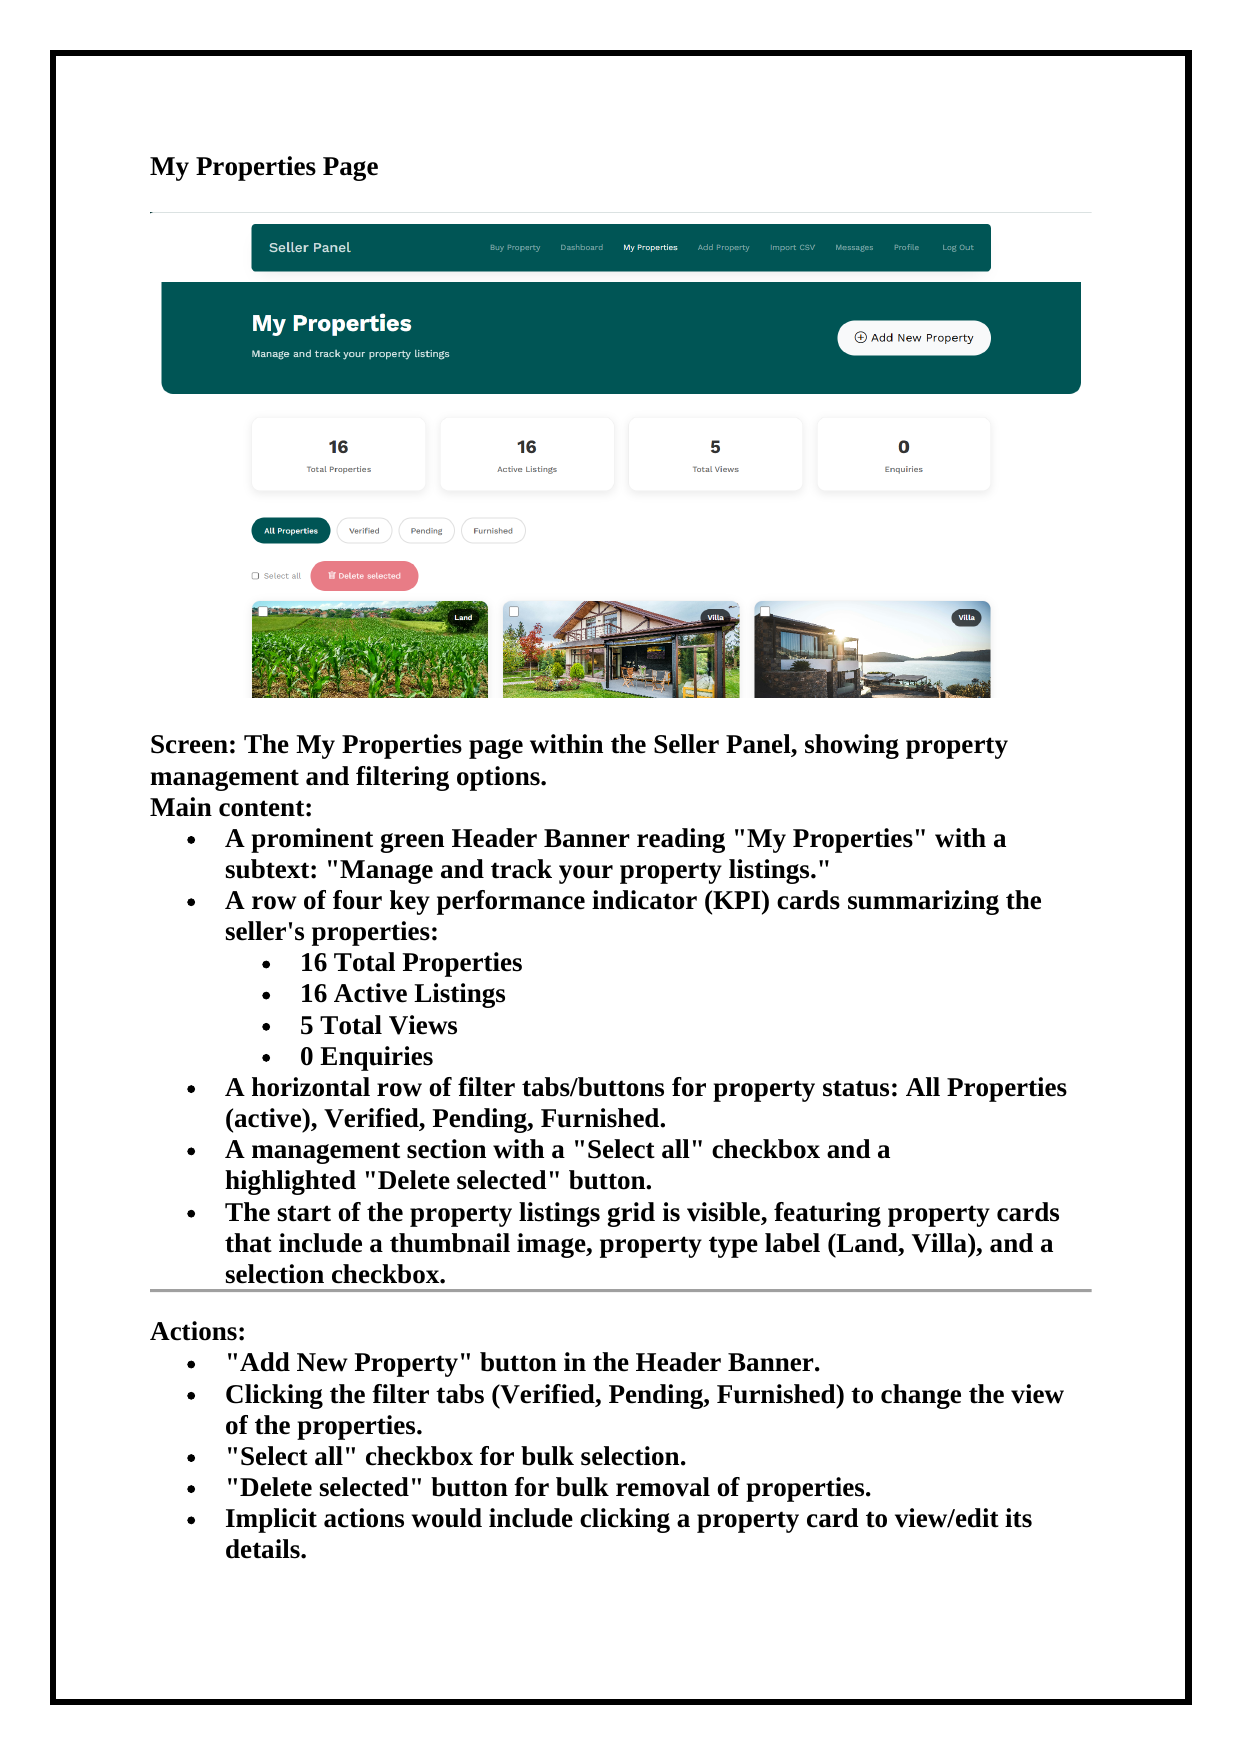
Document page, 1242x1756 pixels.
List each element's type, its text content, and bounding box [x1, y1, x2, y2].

list 16 Active Listings [262, 978, 1092, 1009]
list 5 Total Views [262, 1009, 1092, 1040]
picture [150, 212, 1092, 698]
text Main content: [150, 791, 1092, 822]
list Clicking the filter tabs (Verified, Pending, Furnished) to change the view of the properties. [187, 1378, 1092, 1440]
list "Select all" checkbox for bulk selection. [187, 1440, 1092, 1471]
list "Add New Property" button in the Header Banner. [187, 1347, 1092, 1378]
list A row of four key performance indicator (KPI) cards summarizing the seller's properties: [187, 884, 1092, 946]
list A prominent green Header Banner reading "My Properties" with a subtext: "Manage and track your property listings." [187, 822, 1092, 884]
text My Properties Page [150, 150, 1092, 181]
list "Delete selected" button for bulk removal of properties. [187, 1471, 1092, 1502]
list The start of the property listings grid is visible, featuring property cards that include a thumbnail image, property type label (Land, Villa), and a selection checkbox. [187, 1196, 1092, 1289]
text Screen: The My Properties page within the Seller Panel, showing property management and filtering options. [150, 728, 1092, 791]
text Actions: [150, 1315, 1092, 1347]
list Implicit actions would include clicking a property card to view/edit its details. [187, 1502, 1092, 1564]
list 0 Enquiries [262, 1040, 1092, 1071]
list A management section with a "Select all" checkbox and a highlighted "Delete selected" button. [187, 1133, 1092, 1196]
list 16 Total Properties [262, 946, 1092, 978]
list A horizontal row of filter tabs/buttons for property status: All Properties (active), Verified, Pending, Furnished. [187, 1071, 1092, 1133]
